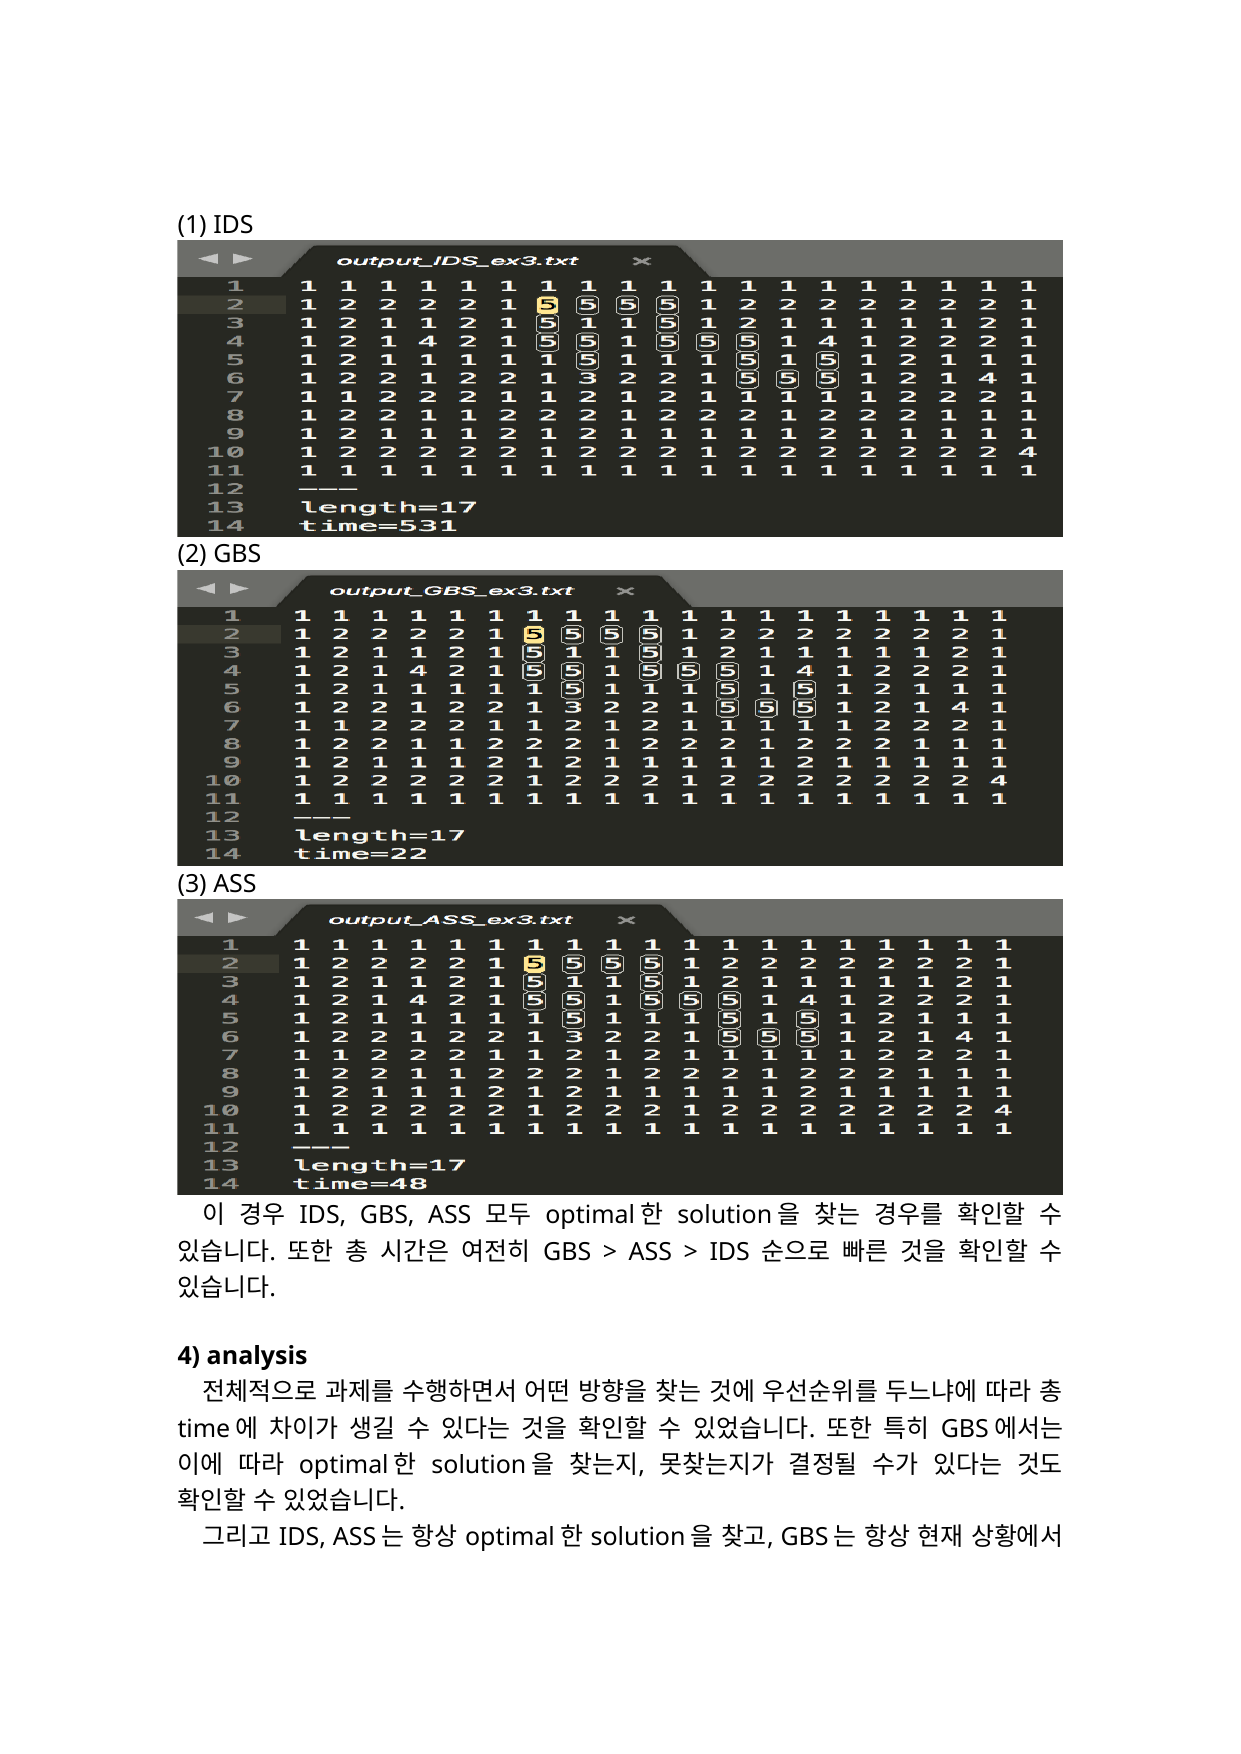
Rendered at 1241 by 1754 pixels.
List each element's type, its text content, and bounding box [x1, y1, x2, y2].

text 이 경우 IDS, GBS, ASS 모두 optimal한 solution을 찾는 경우를 확인할 수 있습니다. 또한 총 시간은 여전히 GBS > ASS > IDS 순으로 빠른 것을 확인할 수 있습니다. [177, 1195, 1063, 1304]
picture [177, 240, 1063, 537]
text (2) GBS [177, 537, 1063, 570]
picture [177, 570, 1063, 866]
picture [177, 899, 1063, 1195]
text 4) analysis [177, 1338, 1063, 1372]
text (1) IDS [177, 207, 1063, 240]
text (3) ASS [177, 866, 1063, 899]
text 전체적으로 과제를 수행하면서 어떤 방향을 찾는 것에 우선순위를 두느냐에 따라 총 time에 차이가 생길 수 있다는 것을 확인할 수 있었습니다. 또한 특히 GBS에서는 이에 따라 optimal한 solution을 찾는지, 못찾는지가 결정될 수가 있다는 것도 확인할 수 있었습니다. [177, 1372, 1063, 1517]
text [177, 1517, 1063, 1553]
